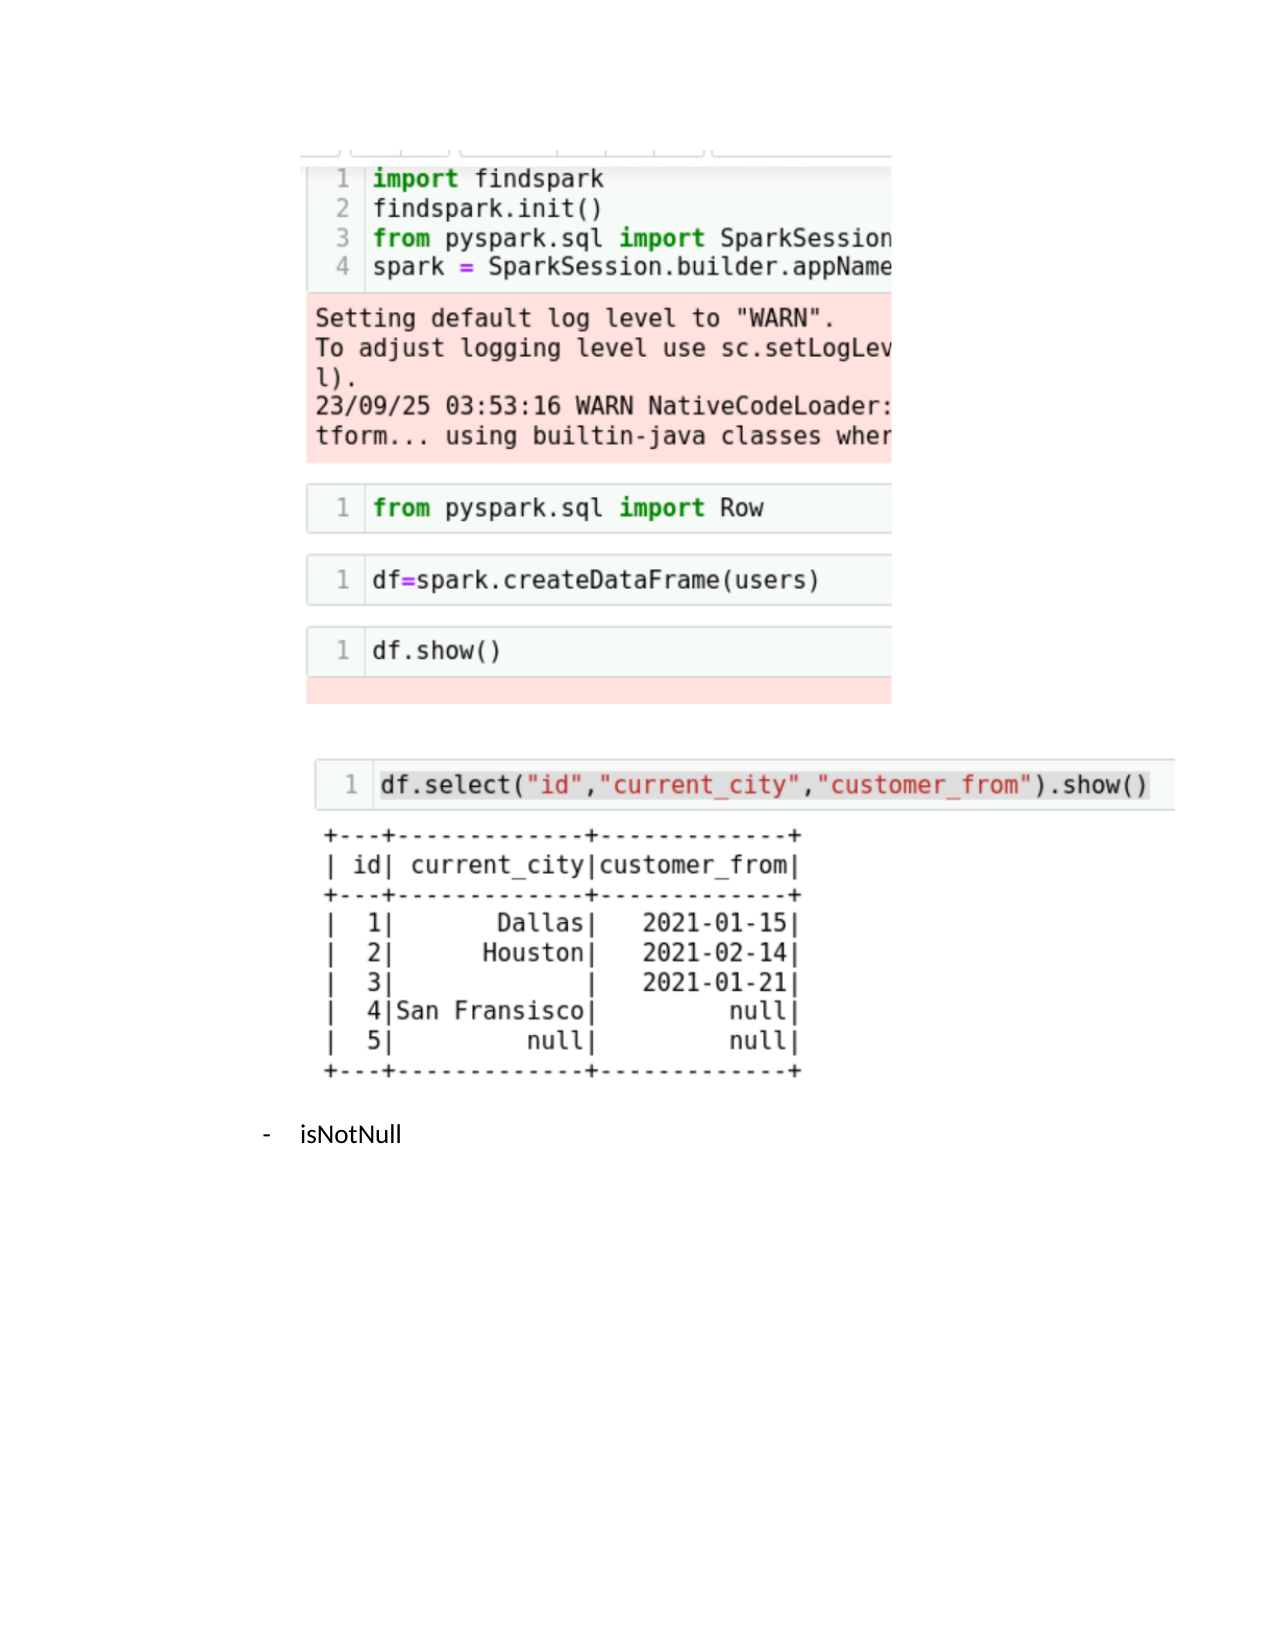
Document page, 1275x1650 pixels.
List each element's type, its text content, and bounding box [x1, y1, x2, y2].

list isNotNull [262, 1117, 1125, 1150]
picture [300, 741, 1175, 1080]
picture [300, 150, 892, 704]
